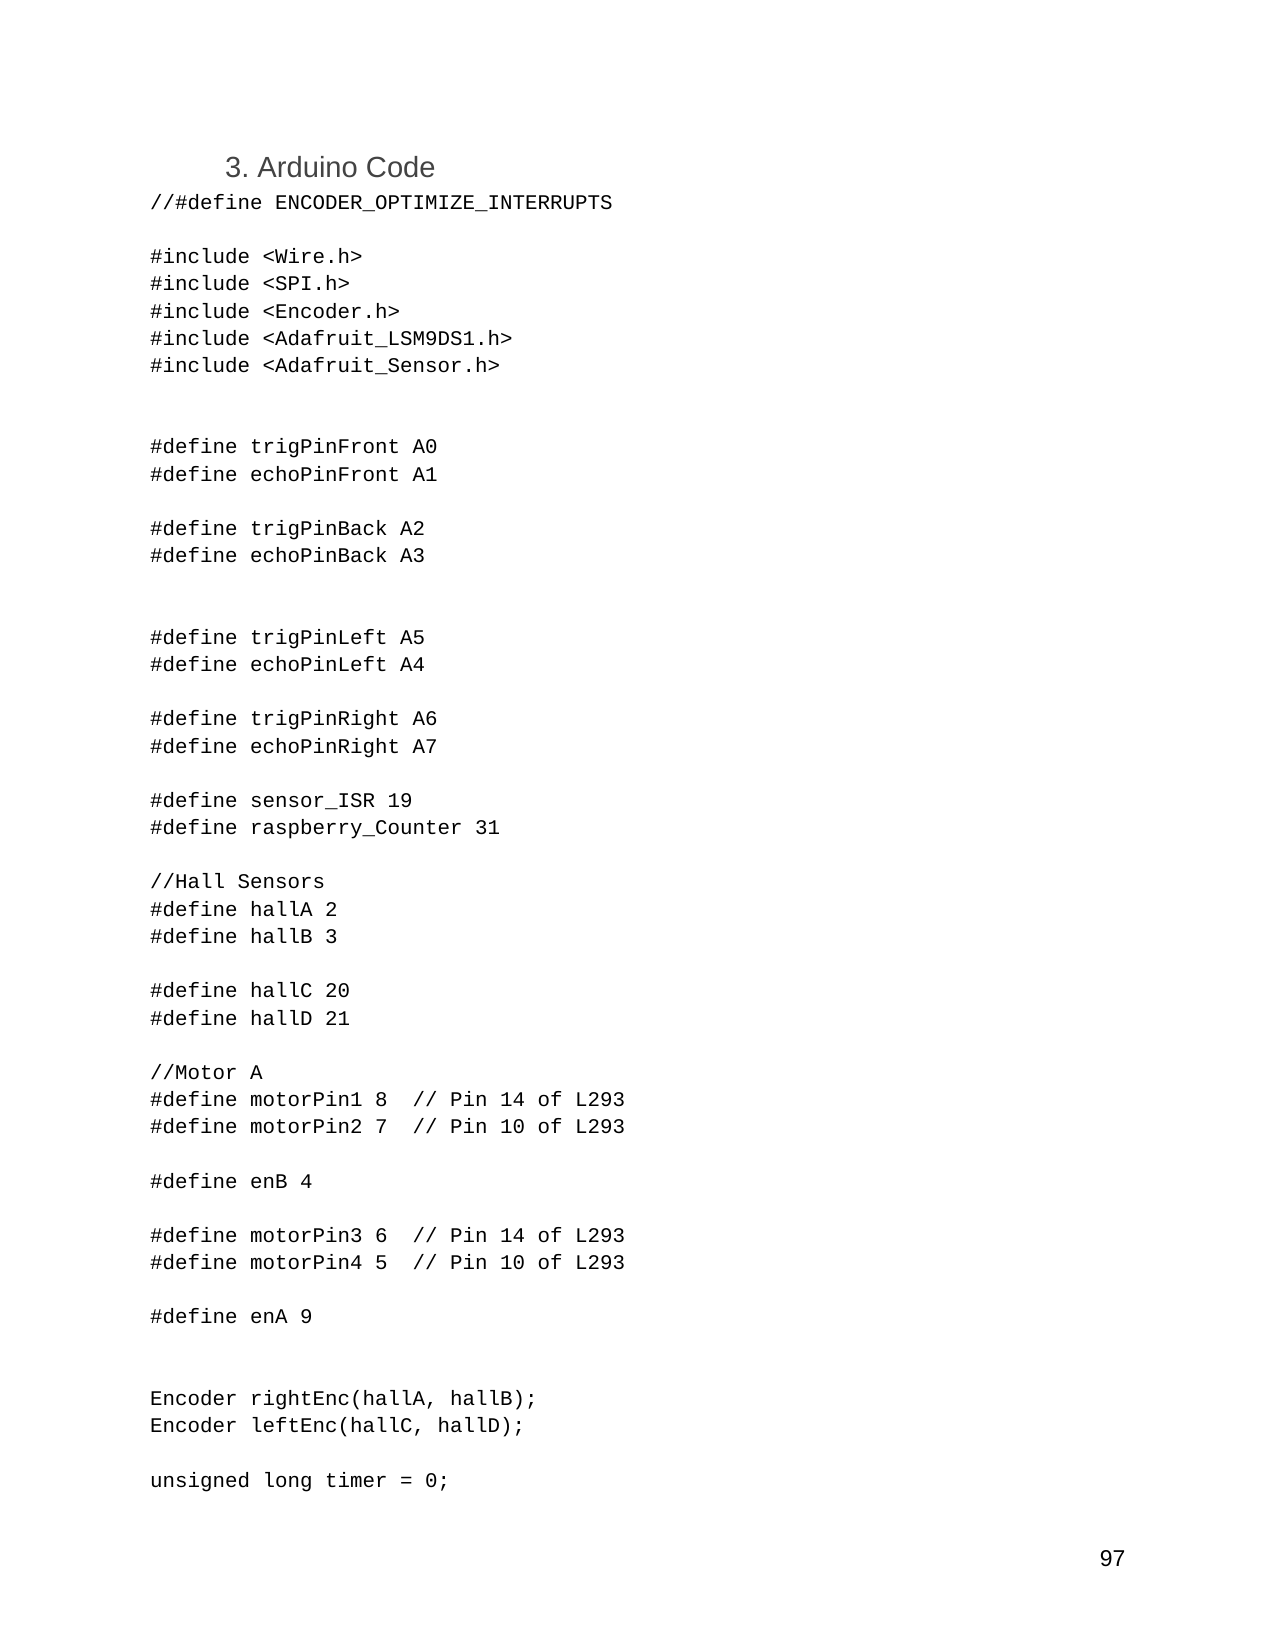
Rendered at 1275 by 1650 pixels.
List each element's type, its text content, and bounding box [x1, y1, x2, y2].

text #define trigPinRight A6 [150, 708, 1125, 732]
text #define hallC 20 [150, 980, 1125, 1004]
text //Hall Sensors [150, 872, 1125, 895]
text #define raspberry_Counter 31 [150, 817, 1125, 841]
text #define trigPinLeft A5 [150, 627, 1125, 651]
text #define hallD 21 [150, 1007, 1125, 1031]
text #define enA 9 [150, 1307, 1125, 1330]
text #define echoPinFront A1 [150, 464, 1125, 487]
text #include <SPI.h> [150, 273, 1125, 297]
text #define motorPin4 5 // Pin 10 of L293 [150, 1252, 1125, 1276]
text #define motorPin1 8 // Pin 14 of L293 [150, 1089, 1125, 1113]
text #define hallB 3 [150, 926, 1125, 949]
text //#define ENCODER_OPTIMIZE_INTERRUPTS [150, 192, 1125, 216]
text #include <Encoder.h> [150, 301, 1125, 324]
text #define echoPinLeft A4 [150, 654, 1125, 678]
text unsigned long timer = 0; [150, 1470, 1125, 1493]
text #define trigPinBack A2 [150, 518, 1125, 542]
text #define echoPinBack A3 [150, 545, 1125, 569]
text #define sensor_ISR 19 [150, 790, 1125, 814]
text #include <Wire.h> [150, 246, 1125, 270]
text #define echoPinRight A7 [150, 736, 1125, 759]
subtitle 3. Arduino Code [150, 150, 1125, 183]
text #define motorPin2 7 // Pin 10 of L293 [150, 1116, 1125, 1140]
text #define trigPinFront A0 [150, 437, 1125, 460]
text #define motorPin3 6 // Pin 14 of L293 [150, 1225, 1125, 1249]
text Encoder leftEnc(hallC, hallD); [150, 1415, 1125, 1439]
text #include <Adafruit_LSM9DS1.h> [150, 328, 1125, 351]
text //Motor A [150, 1062, 1125, 1086]
text #define enB 4 [150, 1171, 1125, 1194]
text #define hallA 2 [150, 899, 1125, 922]
text #include <Adafruit_Sensor.h> [150, 355, 1125, 379]
text Encoder rightEnc(hallA, hallB); [150, 1388, 1125, 1412]
